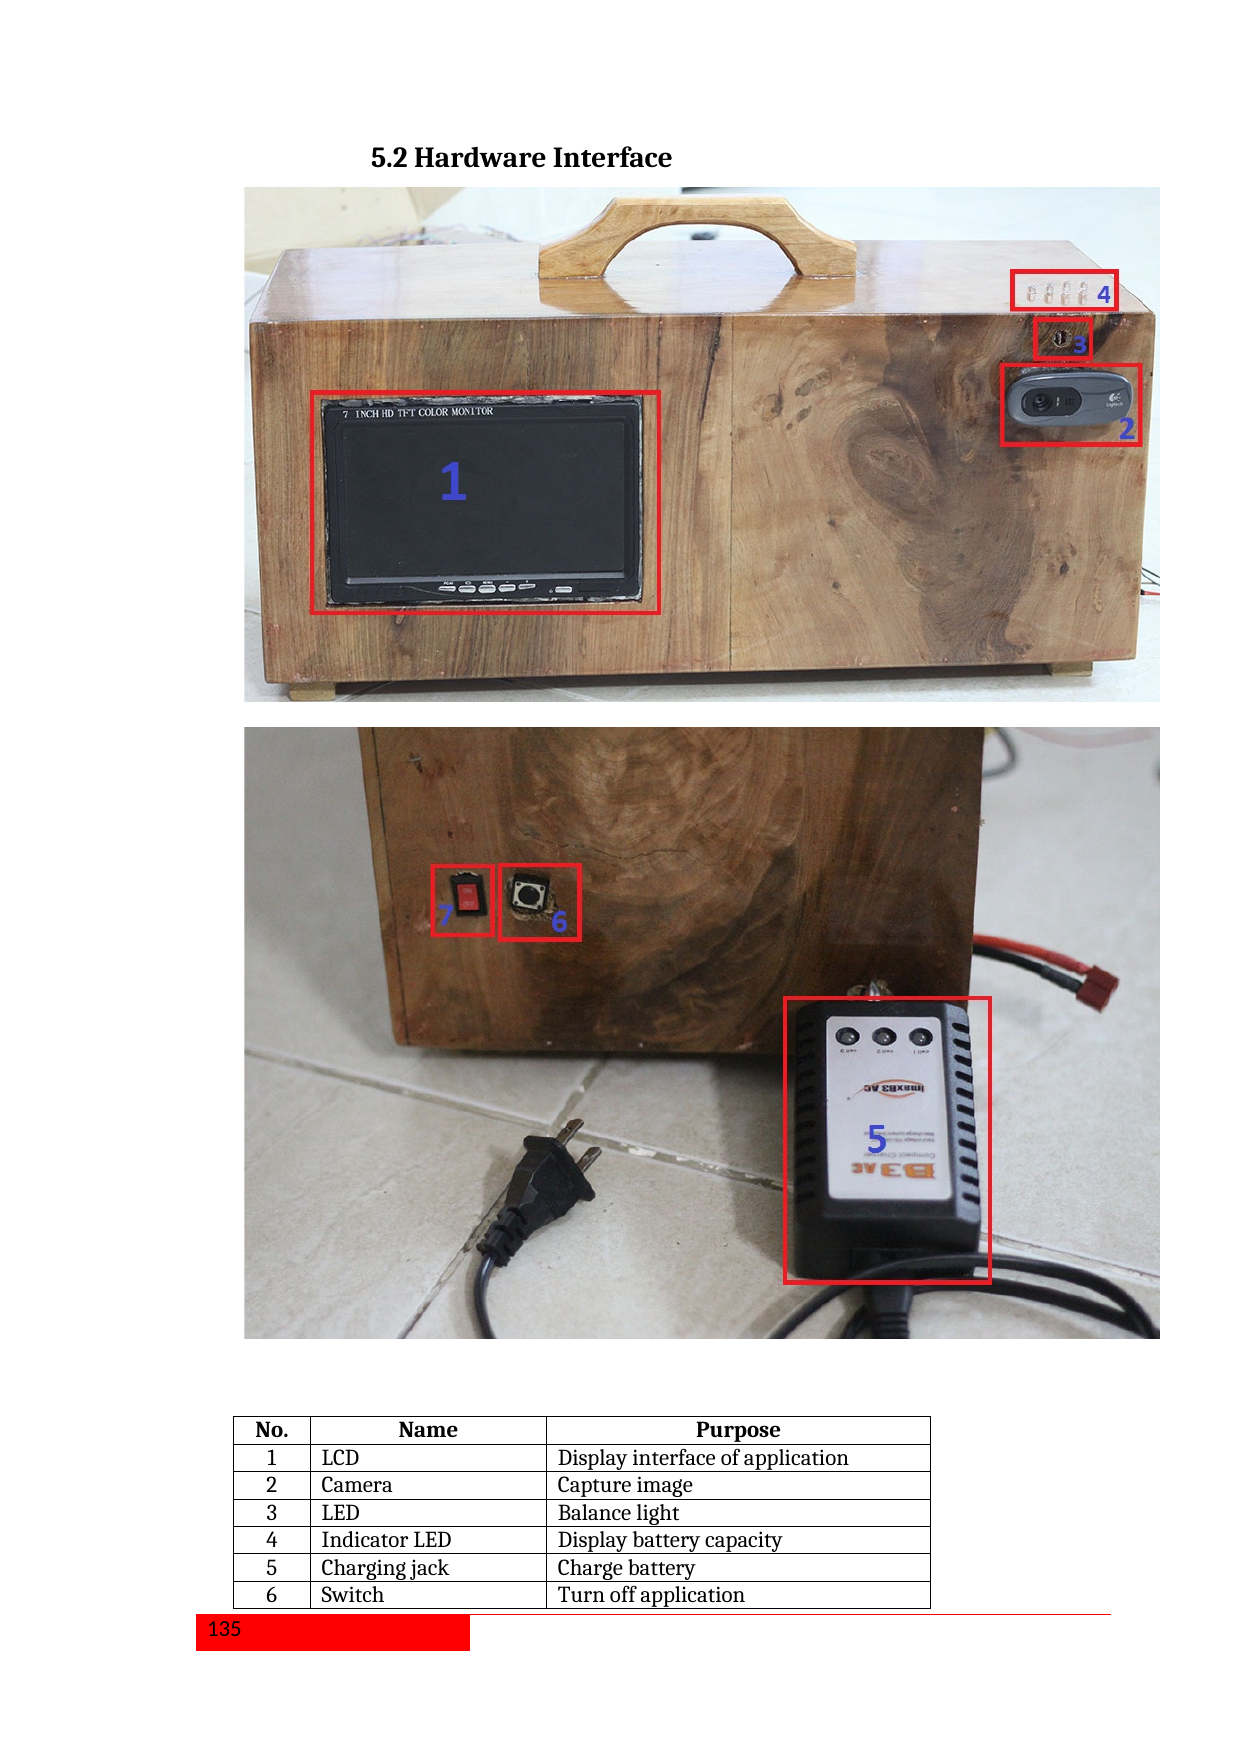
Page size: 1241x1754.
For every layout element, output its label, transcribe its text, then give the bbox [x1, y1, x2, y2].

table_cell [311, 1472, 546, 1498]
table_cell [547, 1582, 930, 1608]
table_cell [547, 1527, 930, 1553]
picture [244, 727, 1160, 1339]
subtitle 5.2 Hardware Interface [371, 142, 1122, 175]
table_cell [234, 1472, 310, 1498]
picture [244, 187, 1160, 702]
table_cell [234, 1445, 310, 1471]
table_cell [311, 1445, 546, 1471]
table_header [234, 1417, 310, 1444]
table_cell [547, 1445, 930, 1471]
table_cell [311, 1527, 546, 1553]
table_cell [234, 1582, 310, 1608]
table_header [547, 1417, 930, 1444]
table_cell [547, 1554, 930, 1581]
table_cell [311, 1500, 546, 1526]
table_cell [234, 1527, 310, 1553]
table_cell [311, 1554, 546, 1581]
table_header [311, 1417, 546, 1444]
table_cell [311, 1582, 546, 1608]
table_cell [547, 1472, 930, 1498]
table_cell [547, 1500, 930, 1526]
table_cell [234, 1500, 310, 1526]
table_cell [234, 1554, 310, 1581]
